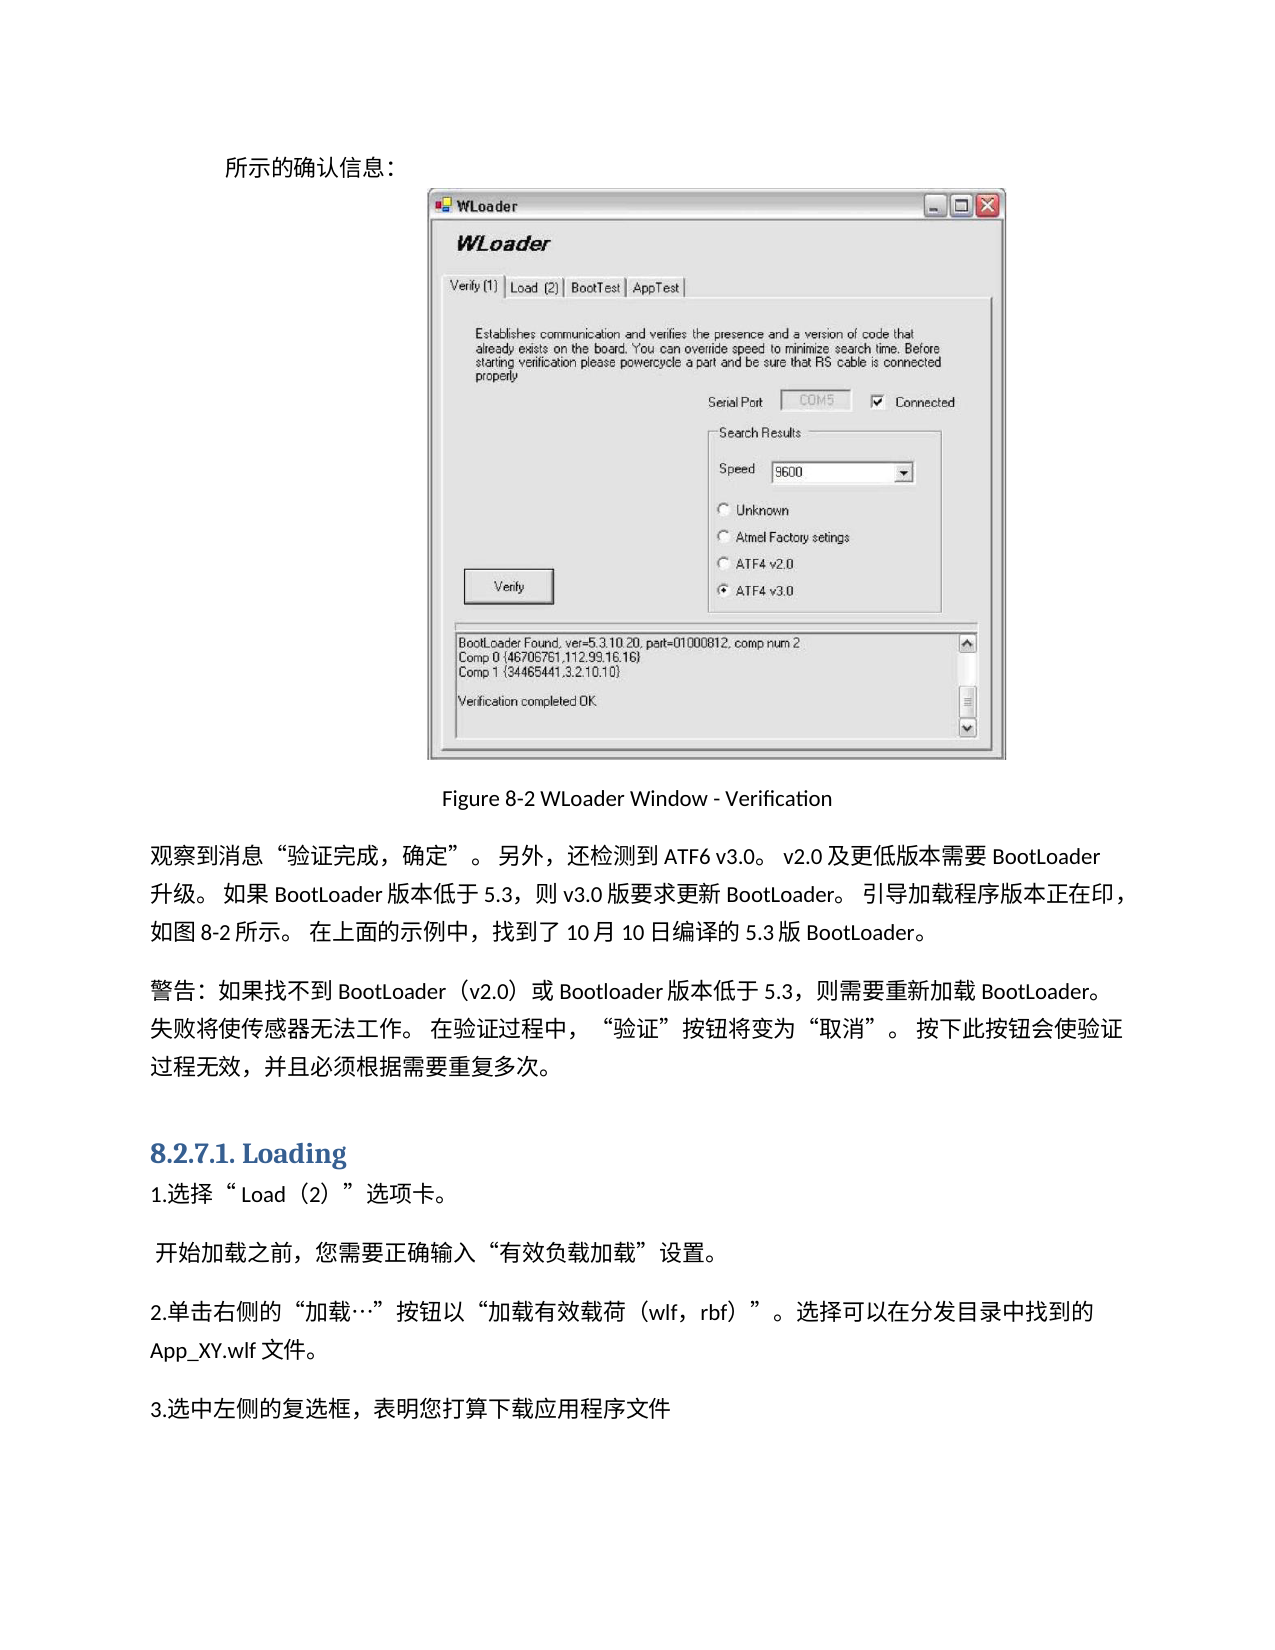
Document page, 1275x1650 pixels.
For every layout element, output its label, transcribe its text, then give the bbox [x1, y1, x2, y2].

text Figure 8-2 WLoader Window - Verification [150, 784, 1125, 813]
list 选择“验证”按钮。 验证过程将要进行。 在此期间，WLoader将探测所选速度中的所有速度并尝试进行通信。 如果ATF4传感器连接正确，则验证过程将成功。 您应该收到如下所示的确认信息： [187, 150, 1125, 759]
text 3.选中左侧的复选框，表明您打算下载应用程序文件 [150, 1391, 1125, 1424]
text 1.选择“ Load（2）”选项卡。 [150, 1176, 1125, 1209]
subtitle 8.2.7.1. Loading [150, 1137, 1125, 1171]
text 开始加载之前，您需要正确输入“有效负载加载”设置。 [150, 1235, 1125, 1268]
text 2.单击右侧的“加载…”按钮以“加载有效载荷（wlf，rbf）”。选择可以在分发目录中找到的App_XY.wlf文件。 [150, 1294, 1125, 1365]
text 警告：如果找不到BootLoader（v2.0）或Bootloader版本低于5.3，则需要重新加载BootLoader。 失败将使传感器无法工作。 在验证过程中，“验证”按钮将变为“取消”。 按下此按钮会使验证过程无效，并且必须根据需要重复多次。 [150, 973, 1125, 1082]
text 观察到消息“验证完成，确定”。 另外，还检测到ATF6 v3.0。 v2.0及更低版本需要BootLoader升级。 如果BootLoader版本低于5.3，则v3.0版要求更新BootLoader。 引导加载程序版本正在印，如图8-2所示。 在上面的示例中，找到了10月10日编译的5.3版BootLoader。 [150, 838, 1125, 947]
